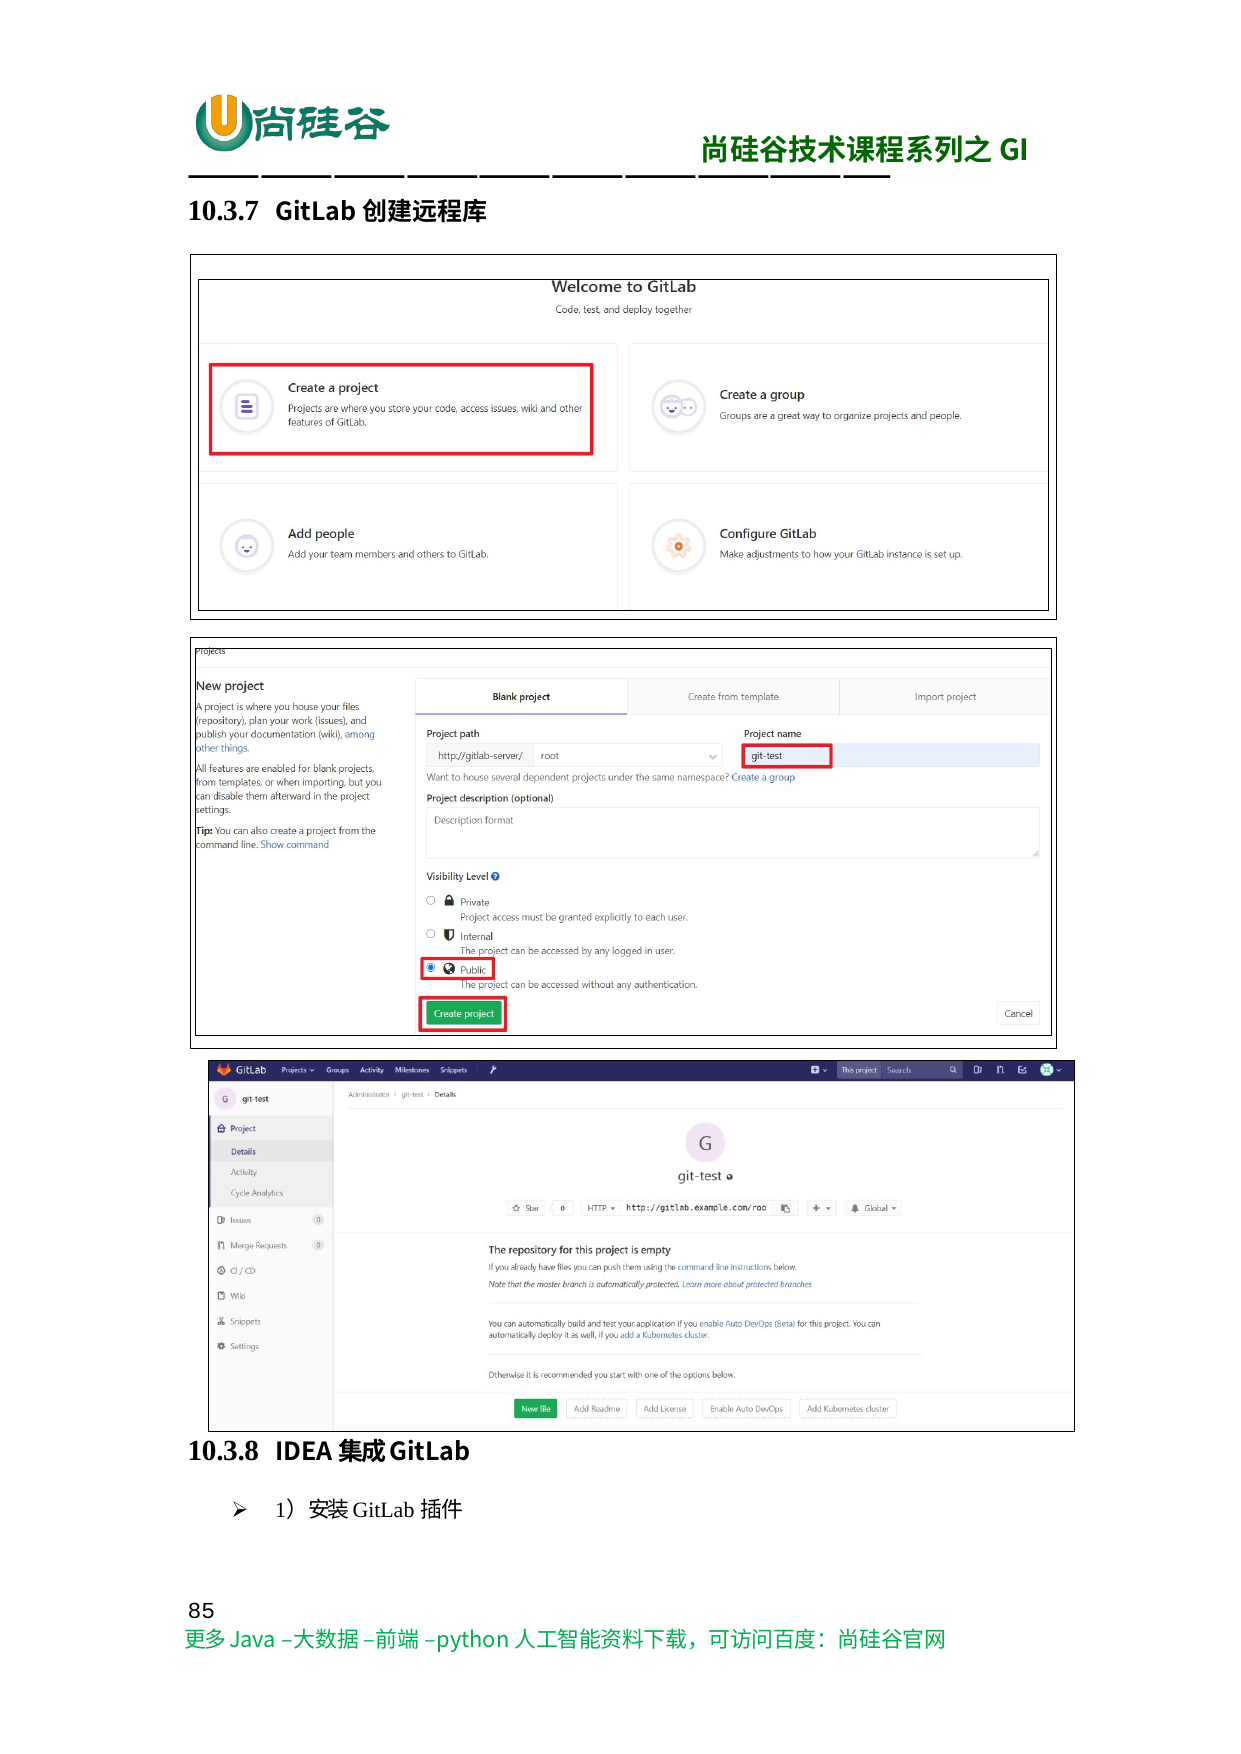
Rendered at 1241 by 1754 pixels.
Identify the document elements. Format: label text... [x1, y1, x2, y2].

picture [199, 280, 1048, 610]
list 1）安装 GitLab 插件 [231, 1492, 1076, 1524]
subtitle IDEA 集成 GitLab [187, 1432, 1076, 1468]
picture [196, 649, 1051, 1035]
picture [209, 1061, 1074, 1431]
picture [187, 88, 395, 157]
subtitle GitLab 创建远程库 [187, 192, 1076, 228]
